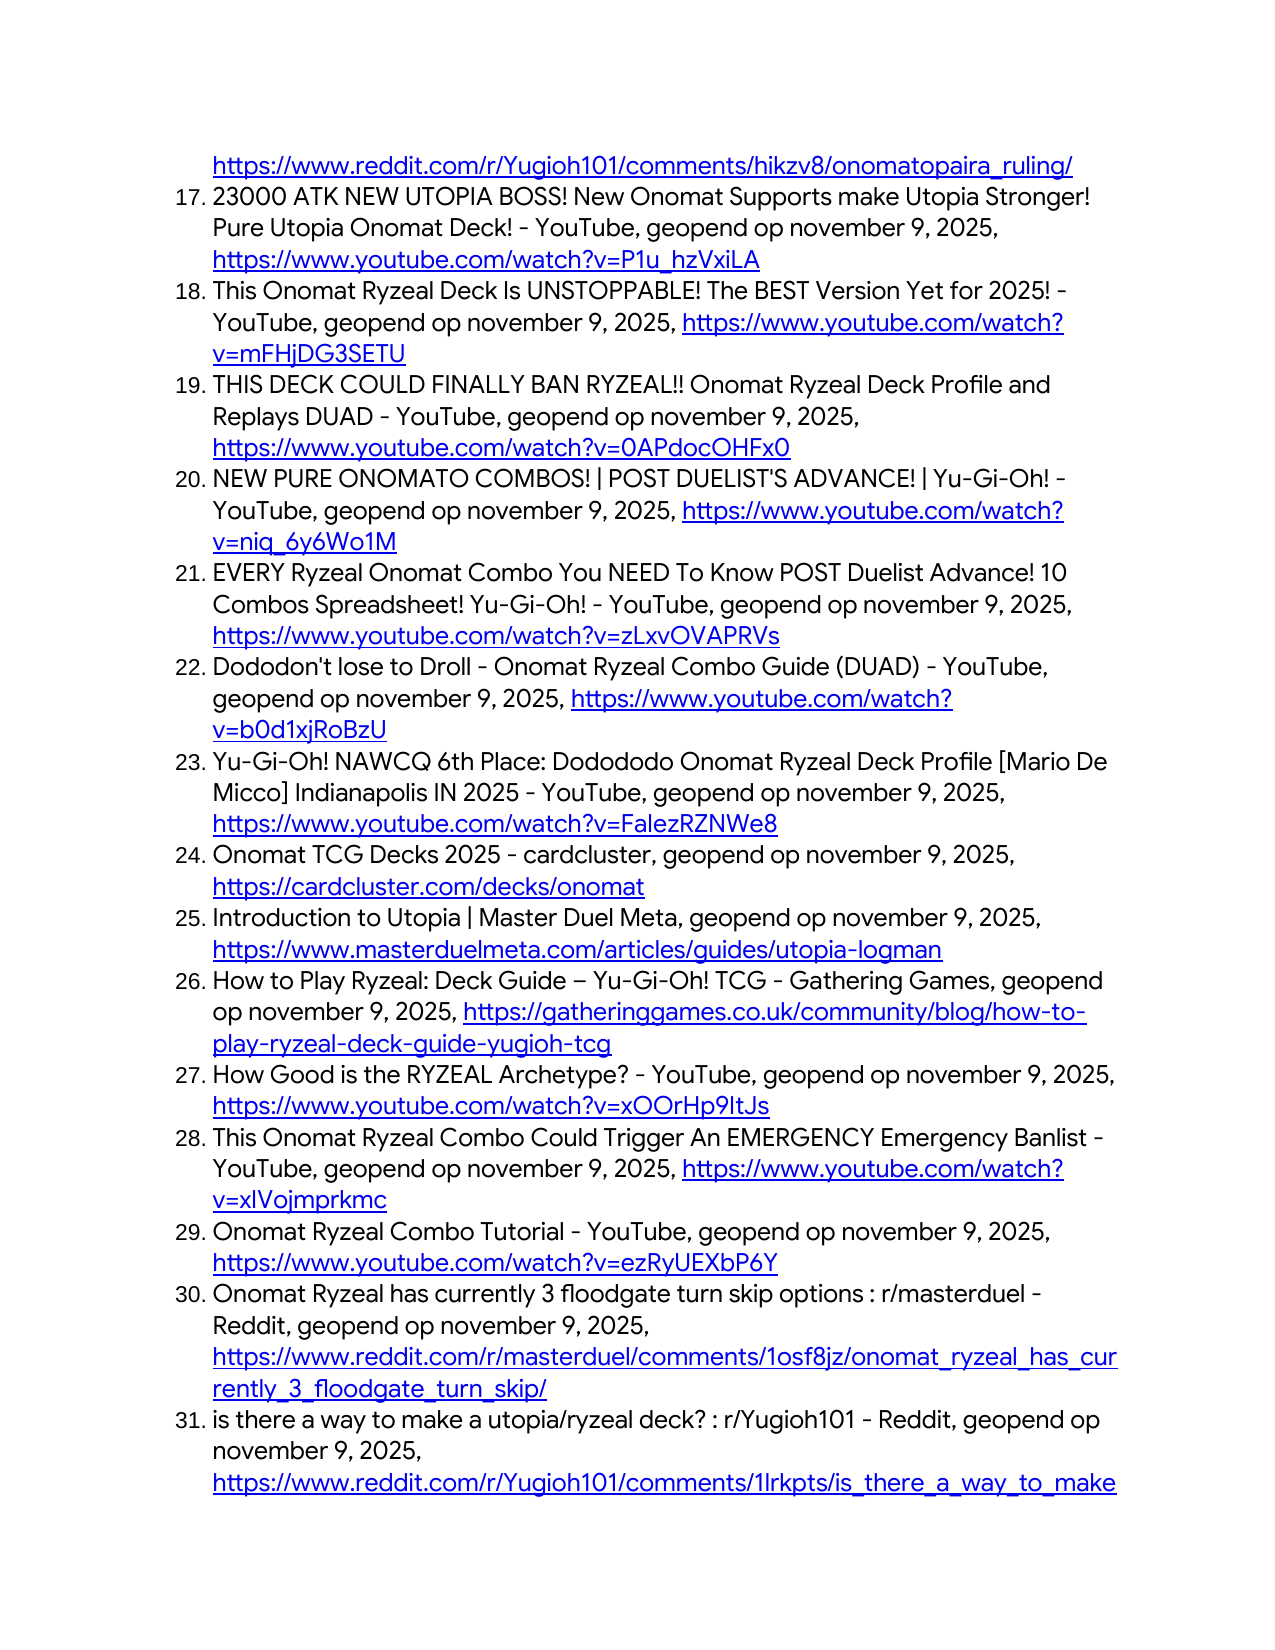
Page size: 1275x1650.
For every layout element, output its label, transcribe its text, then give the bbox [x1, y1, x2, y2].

list This Onomat Ryzeal Deck Is UNSTOPPABLE! The BEST Version Yet for 2025! - YouTube, geopend op november 9, 2025, https://www.youtube.com/watch?v=mFHjDG3SETU [175, 275, 1125, 369]
list Onomat Ryzeal has currently 3 floodgate turn skip options : r/masterduel - Reddit, geopend op november 9, 2025, https://www.reddit.com/r/masterduel/comments/1osf8jz/onomat_ryzeal_has_currently_3_floodgate_turn_skip/ [175, 1279, 1125, 1404]
list Dododon't lose to Droll - Onomat Ryzeal Combo Guide (DUAD) - YouTube, geopend op november 9, 2025, https://www.youtube.com/watch?v=b0d1xjRoBzU [175, 652, 1125, 746]
list Onomat Ryzeal Combo Tutorial - YouTube, geopend op november 9, 2025, https://www.youtube.com/watch?v=ezRyUEXbP6Y [175, 1216, 1125, 1279]
list Yu-Gi-Oh! NAWCQ 6th Place: Dodododo Onomat Ryzeal Deck Profile [Mario De Micco] Indianapolis IN 2025 - YouTube, geopend op november 9, 2025, https://www.youtube.com/watch?v=FaIezRZNWe8 [175, 746, 1125, 840]
list 23000 ATK NEW UTOPIA BOSS! New Onomat Supports make Utopia Stronger! Pure Utopia Onomat Deck! - YouTube, geopend op november 9, 2025, https://www.youtube.com/watch?v=P1u_hzVxiLA [175, 181, 1125, 275]
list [175, 150, 1125, 181]
list Onomat TCG Decks 2025 - cardcluster, geopend op november 9, 2025, https://cardcluster.com/decks/onomat [175, 840, 1125, 902]
list How to Play Ryzeal: Deck Guide – Yu-Gi-Oh! TCG - Gathering Games, geopend op november 9, 2025, https://gatheringgames.co.uk/community/blog/how-to-play-ryzeal-deck-guide-yugioh-tcg [175, 965, 1125, 1059]
list NEW PURE ONOMATO COMBOS! | POST DUELIST'S ADVANCE! | Yu-Gi-Oh! - YouTube, geopend op november 9, 2025, https://www.youtube.com/watch?v=niq_6y6Wo1M [175, 463, 1125, 558]
list How Good is the RYZEAL Archetype? - YouTube, geopend op november 9, 2025, https://www.youtube.com/watch?v=xOOrHp9ItJs [175, 1059, 1125, 1122]
list THIS DECK COULD FINALLY BAN RYZEAL!! Onomat Ryzeal Deck Profile and Replays DUAD - YouTube, geopend op november 9, 2025, https://www.youtube.com/watch?v=0APdocOHFx0 [175, 369, 1125, 463]
list Introduction to Utopia | Master Duel Meta, geopend op november 9, 2025, https://www.masterduelmeta.com/articles/guides/utopia-logman [175, 902, 1125, 965]
list EVERY Ryzeal Onomat Combo You NEED To Know POST Duelist Advance! 10 Combos Spreadsheet! Yu-Gi-Oh! - YouTube, geopend op november 9, 2025, https://www.youtube.com/watch?v=zLxvOVAPRVs [175, 558, 1125, 652]
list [175, 1404, 1125, 1498]
list This Onomat Ryzeal Combo Could Trigger An EMERGENCY Emergency Banlist - YouTube, geopend op november 9, 2025, https://www.youtube.com/watch?v=xIVojmprkmc [175, 1122, 1125, 1216]
